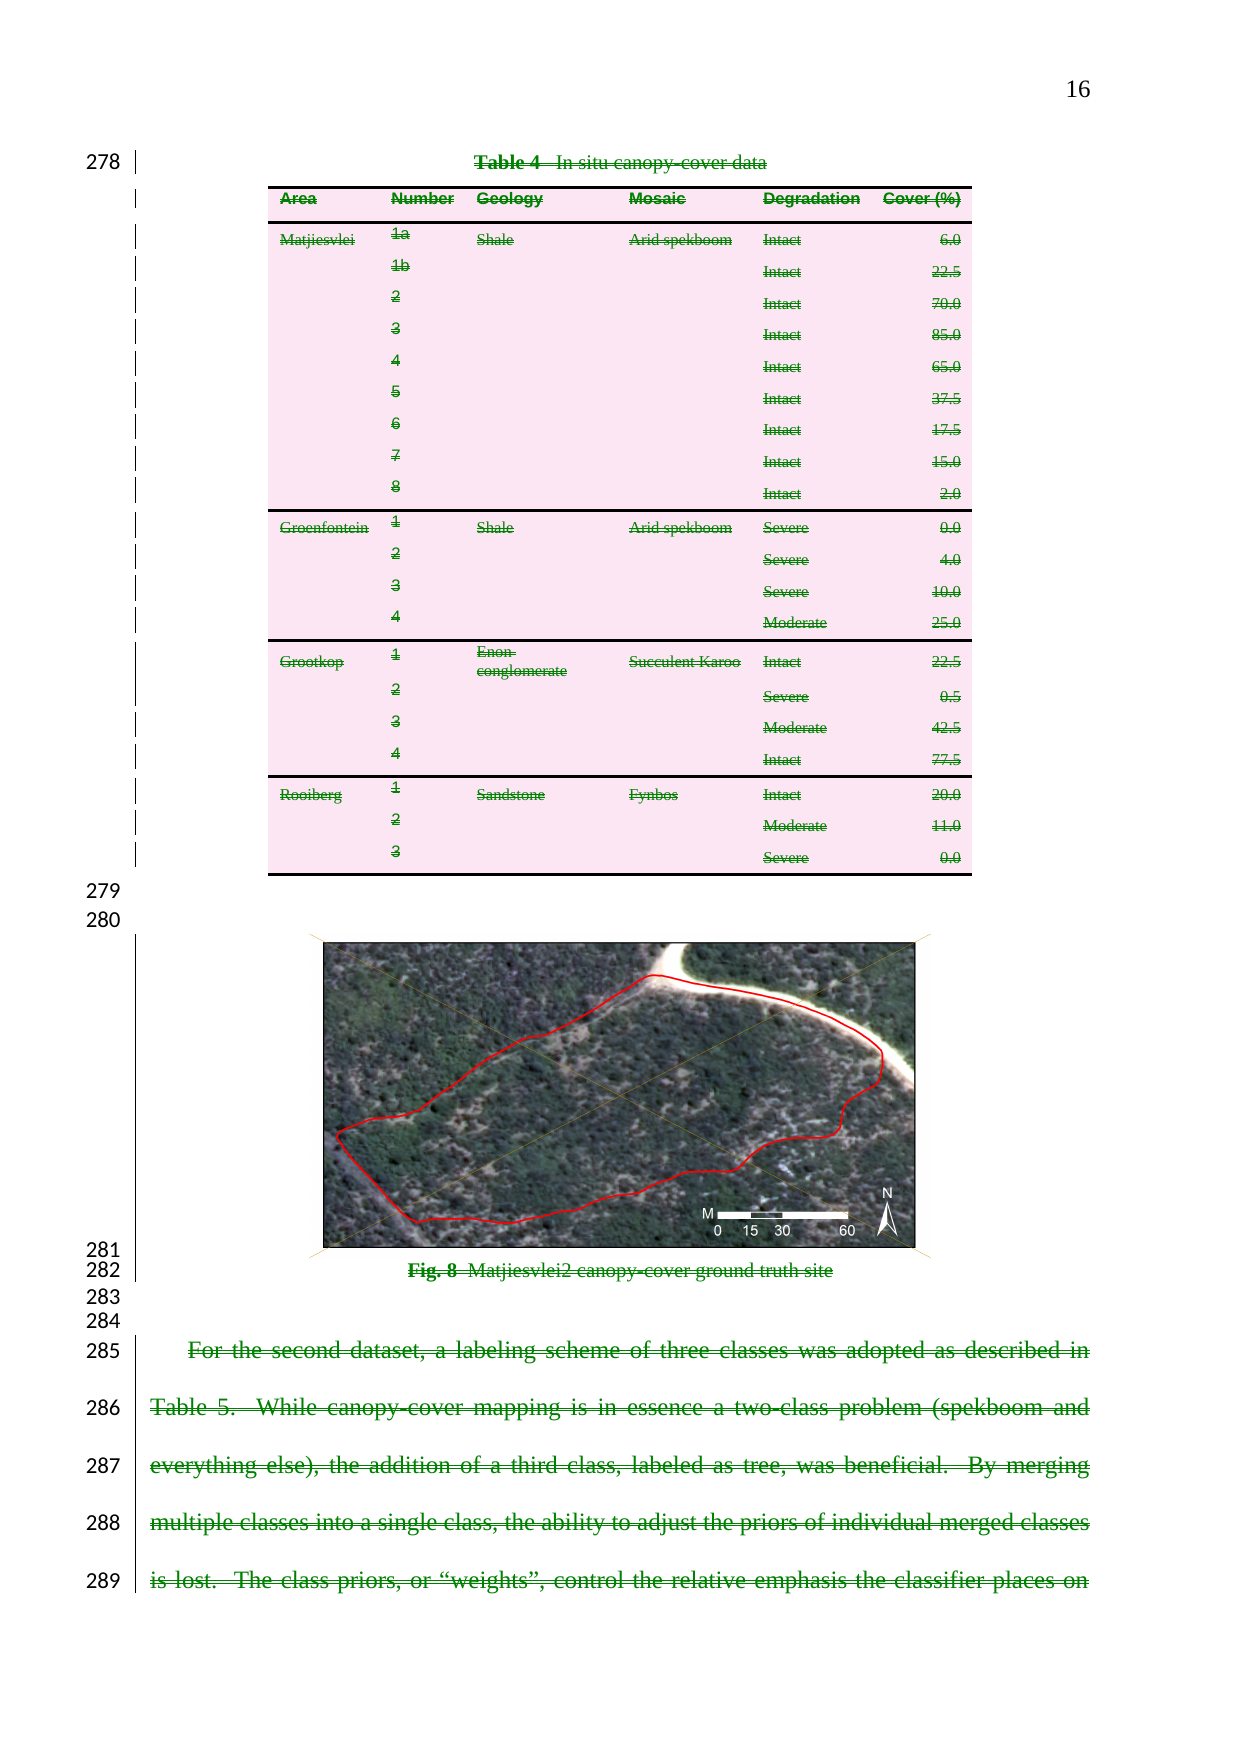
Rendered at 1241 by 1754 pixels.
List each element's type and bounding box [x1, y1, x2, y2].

picture [309, 935, 618, 1257]
picture [310, 933, 930, 1095]
picture [312, 1097, 929, 1258]
picture [622, 935, 931, 1257]
